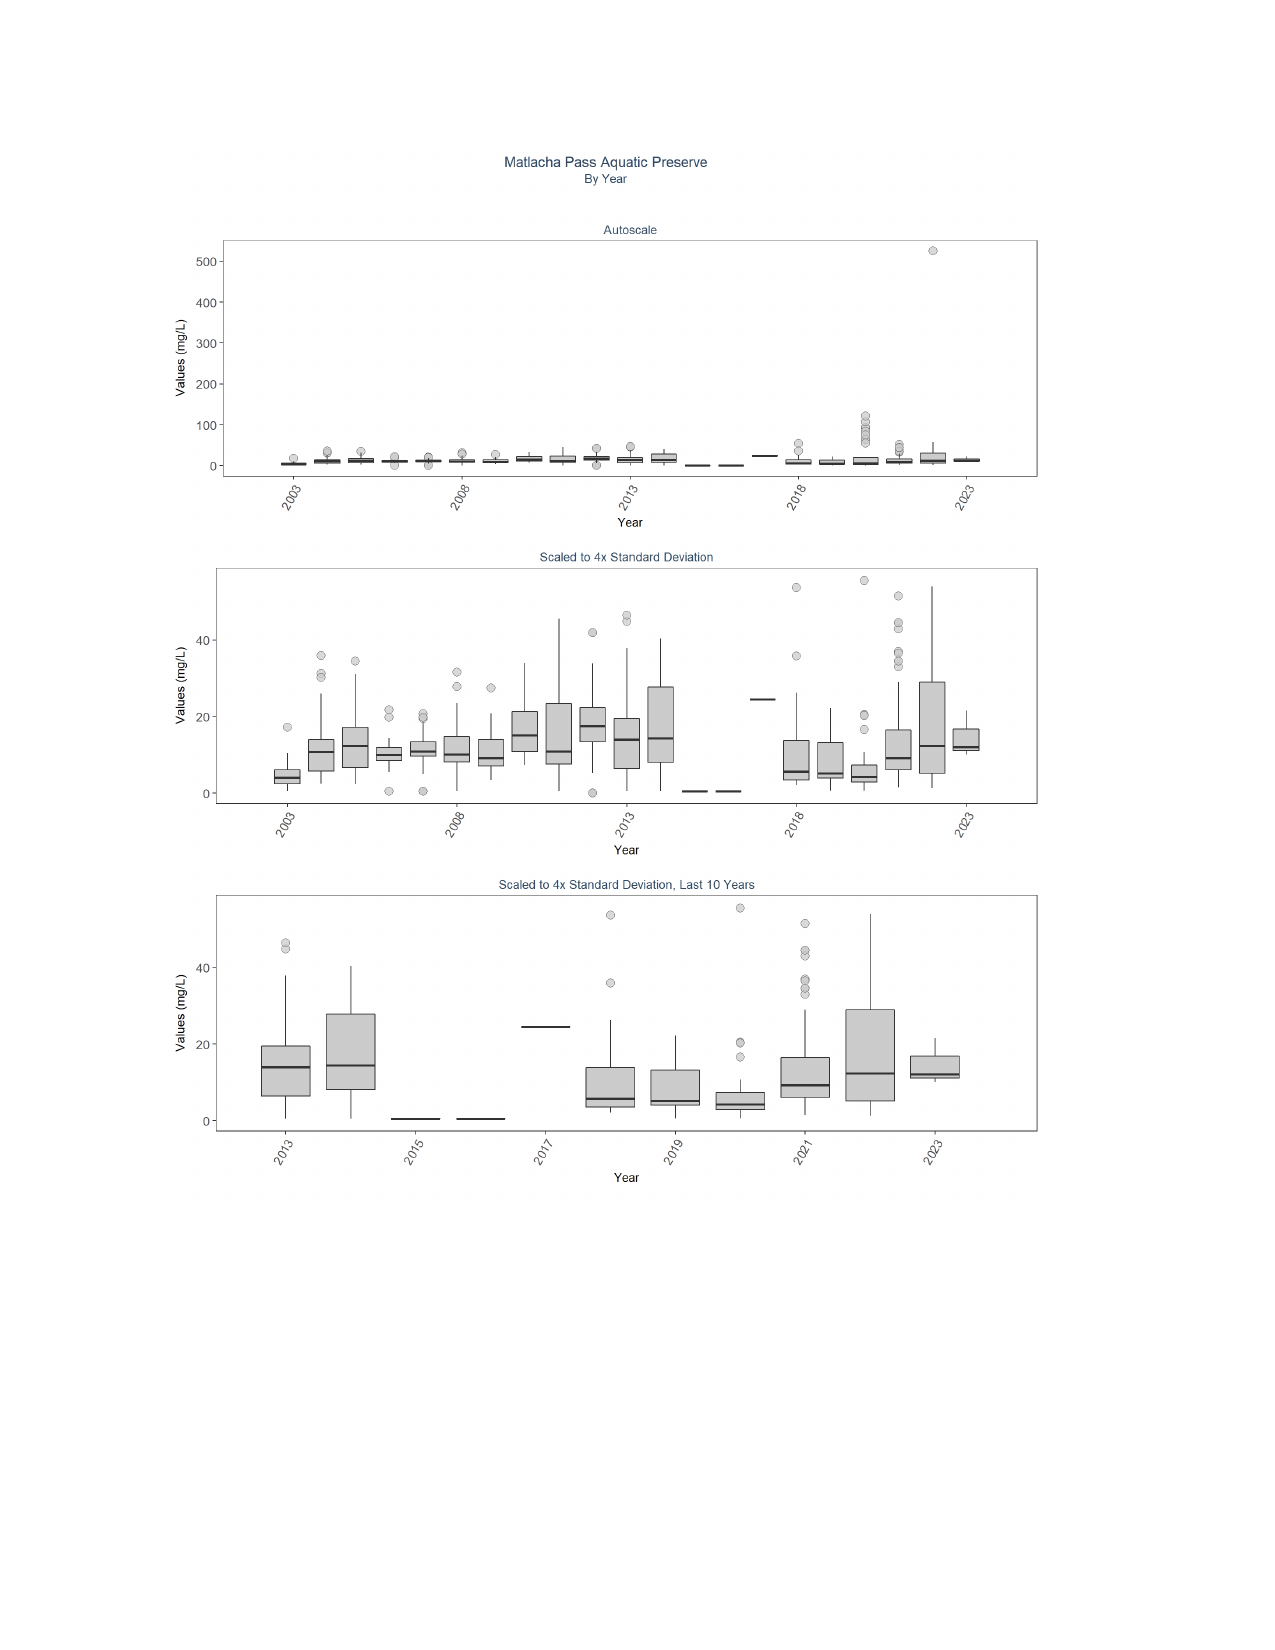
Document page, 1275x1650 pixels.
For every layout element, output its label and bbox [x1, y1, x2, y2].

picture [168, 150, 1044, 1200]
